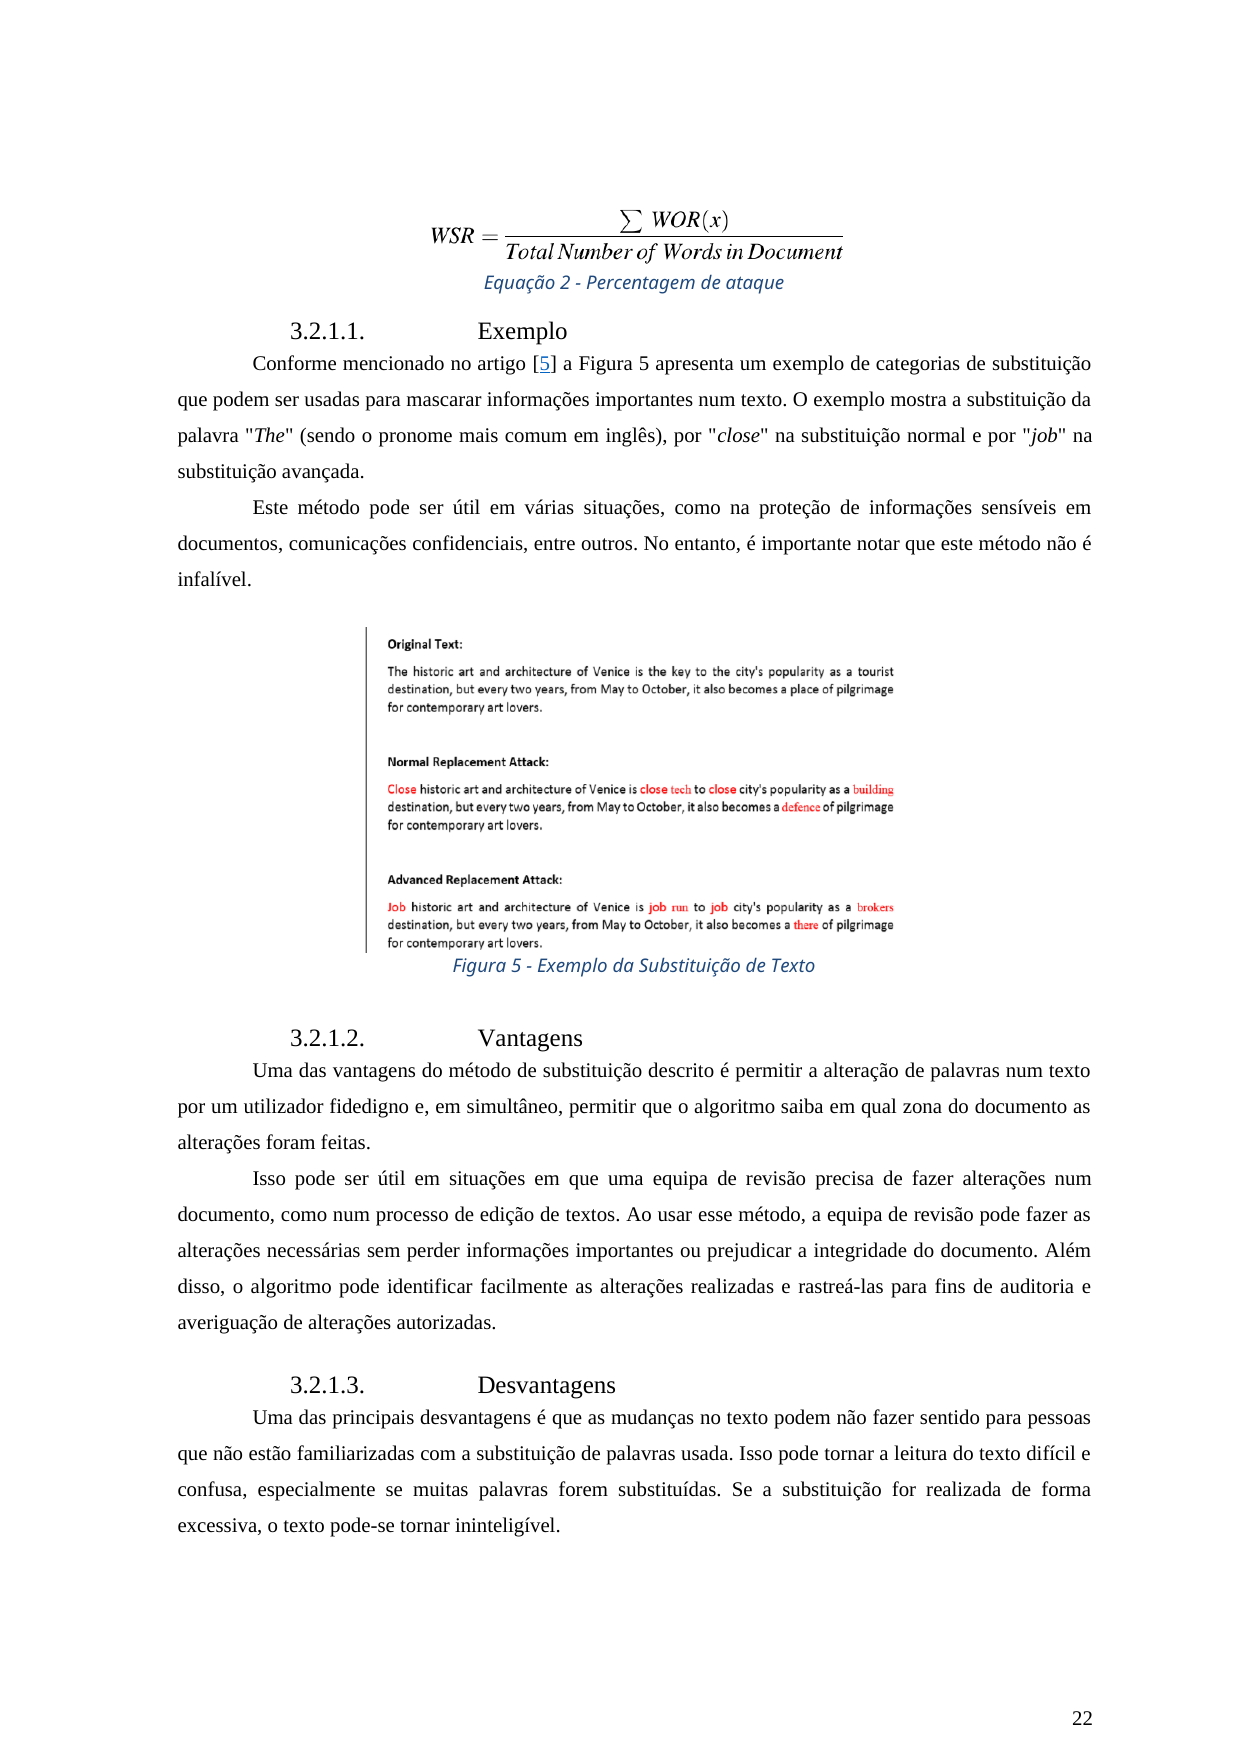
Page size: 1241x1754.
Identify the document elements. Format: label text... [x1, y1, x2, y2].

text Uma das principais desvantagens é que as mudanças no texto podem não fazer sentido para pessoas que não estão familiarizadas com a substituição de palavras usada. Isso pode tornar a leitura do texto difícil e confusa, especialmente se muitas palavras forem substituídas. Se a substituição for realizada de forma excessiva, o texto pode-se tornar ininteligível. [177, 1405, 1092, 1537]
subtitle Exemplo [290, 316, 1092, 344]
subtitle Vantagens [290, 1023, 1092, 1051]
picture [410, 201, 860, 270]
subtitle Desvantagens [290, 1370, 1092, 1399]
text Uma das vantagens do método de substituição descrito é permitir a alteração de palavras num texto por um utilizador fidedigno e, em simultâneo, permitir que o algoritmo saiba em qual zona do documento as alterações foram feitas. [177, 1058, 1092, 1154]
text Este método pode ser útil em várias situações, como na proteção de informações sensíveis em documentos, comunicações confidenciais, entre outros. No entanto, é importante notar que este método não é infalível. [177, 495, 1092, 591]
picture [362, 627, 908, 953]
text Figura 5 - Exemplo da Substituição de Texto [177, 952, 1092, 978]
text Isso pode ser útil em situações em que uma equipa de revisão precisa de fazer alterações num documento, como num processo de edição de textos. Ao usar esse método, a equipa de revisão pode fazer as alterações necessárias sem perder informações importantes ou prejudicar a integridade do documento. Além disso, o algoritmo pode identificar facilmente as alterações realizadas e rastreá-las para fins de auditoria e averiguação de alterações autorizadas. [177, 1166, 1092, 1334]
text Equação 2 - Percentagem de ataque [177, 269, 1092, 295]
text Conforme mencionado no artigo [5] a Figura 5 apresenta um exemplo de categorias de substituição que podem ser usadas para mascarar informações importantes num texto. O exemplo mostra a substituição da palavra "The" (sendo o pronome mais comum em inglês), por "close" na substituição normal e por "job" na substituição avançada. [177, 351, 1092, 483]
